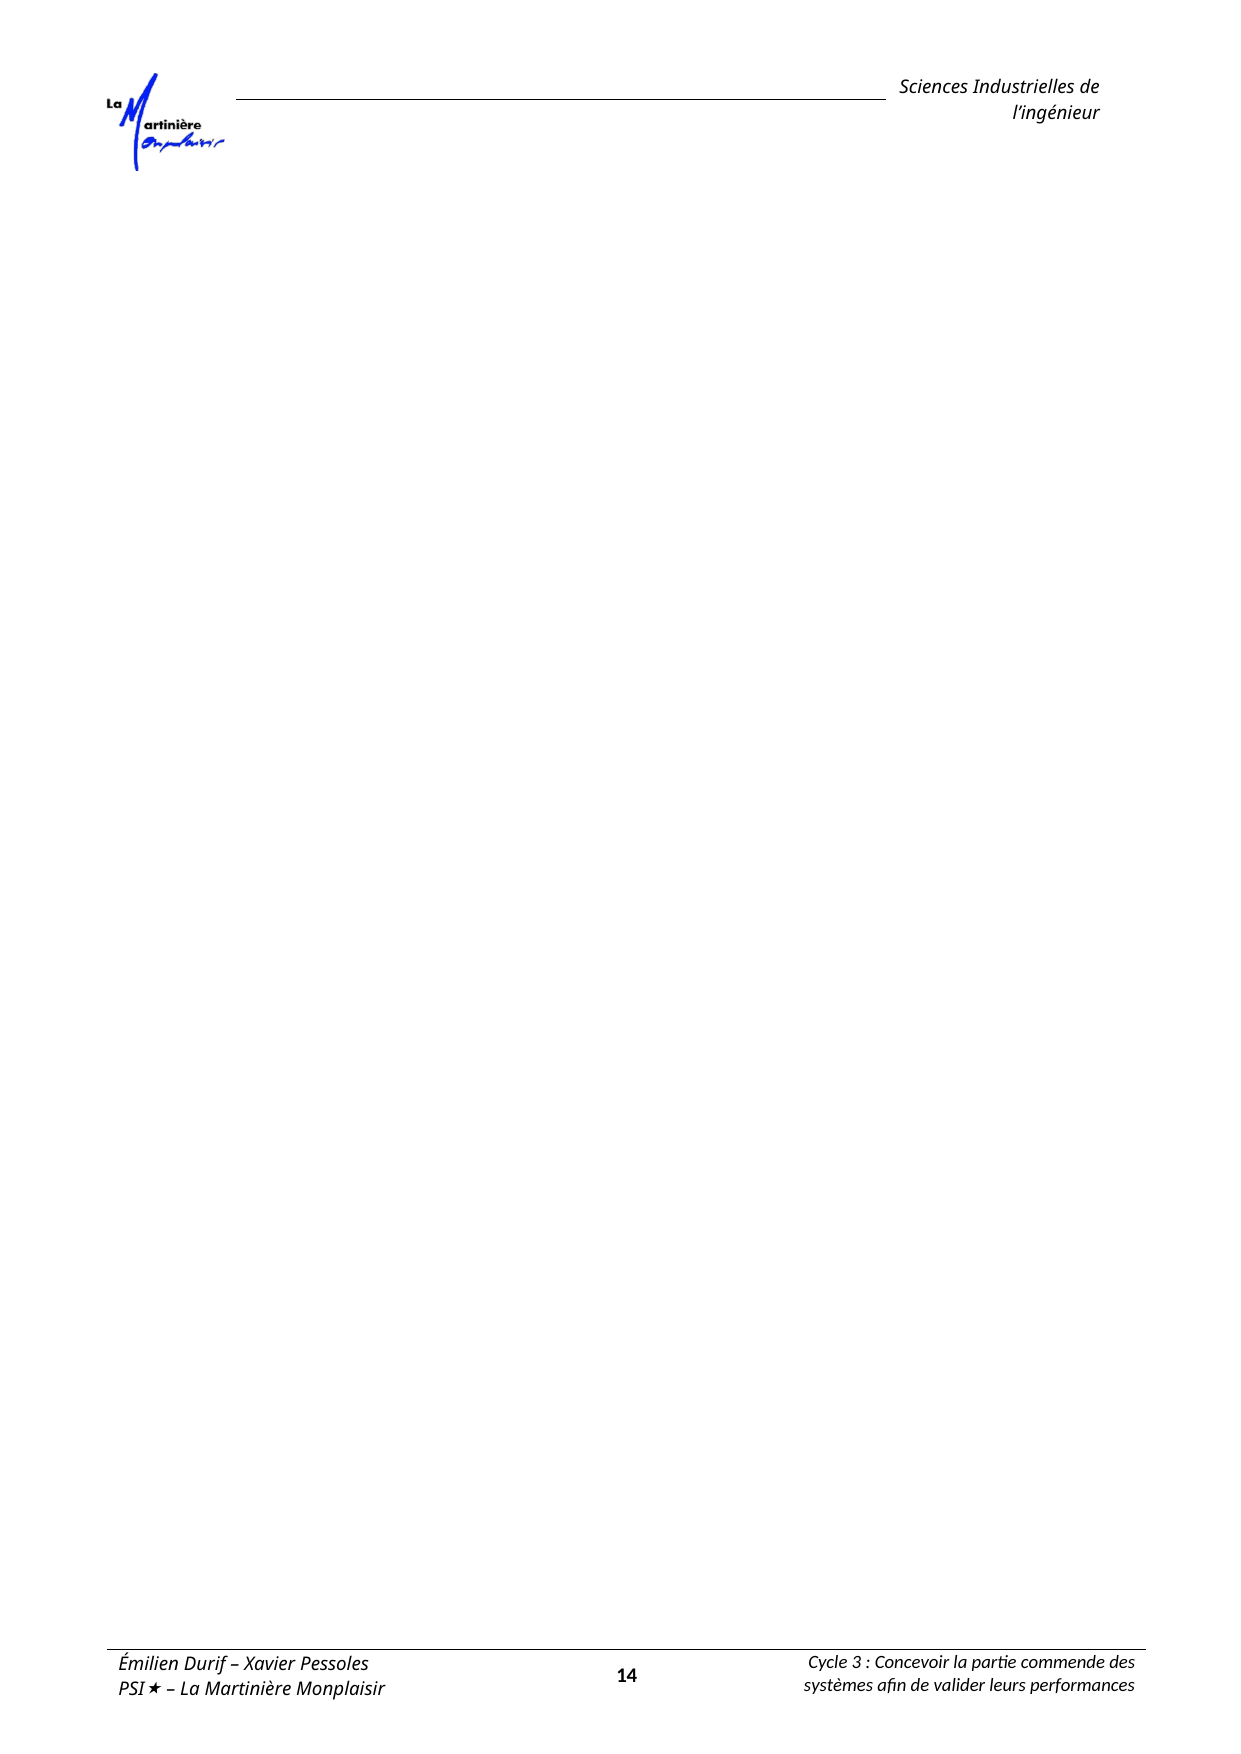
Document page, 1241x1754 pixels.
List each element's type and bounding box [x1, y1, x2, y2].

picture [106, 73, 225, 171]
